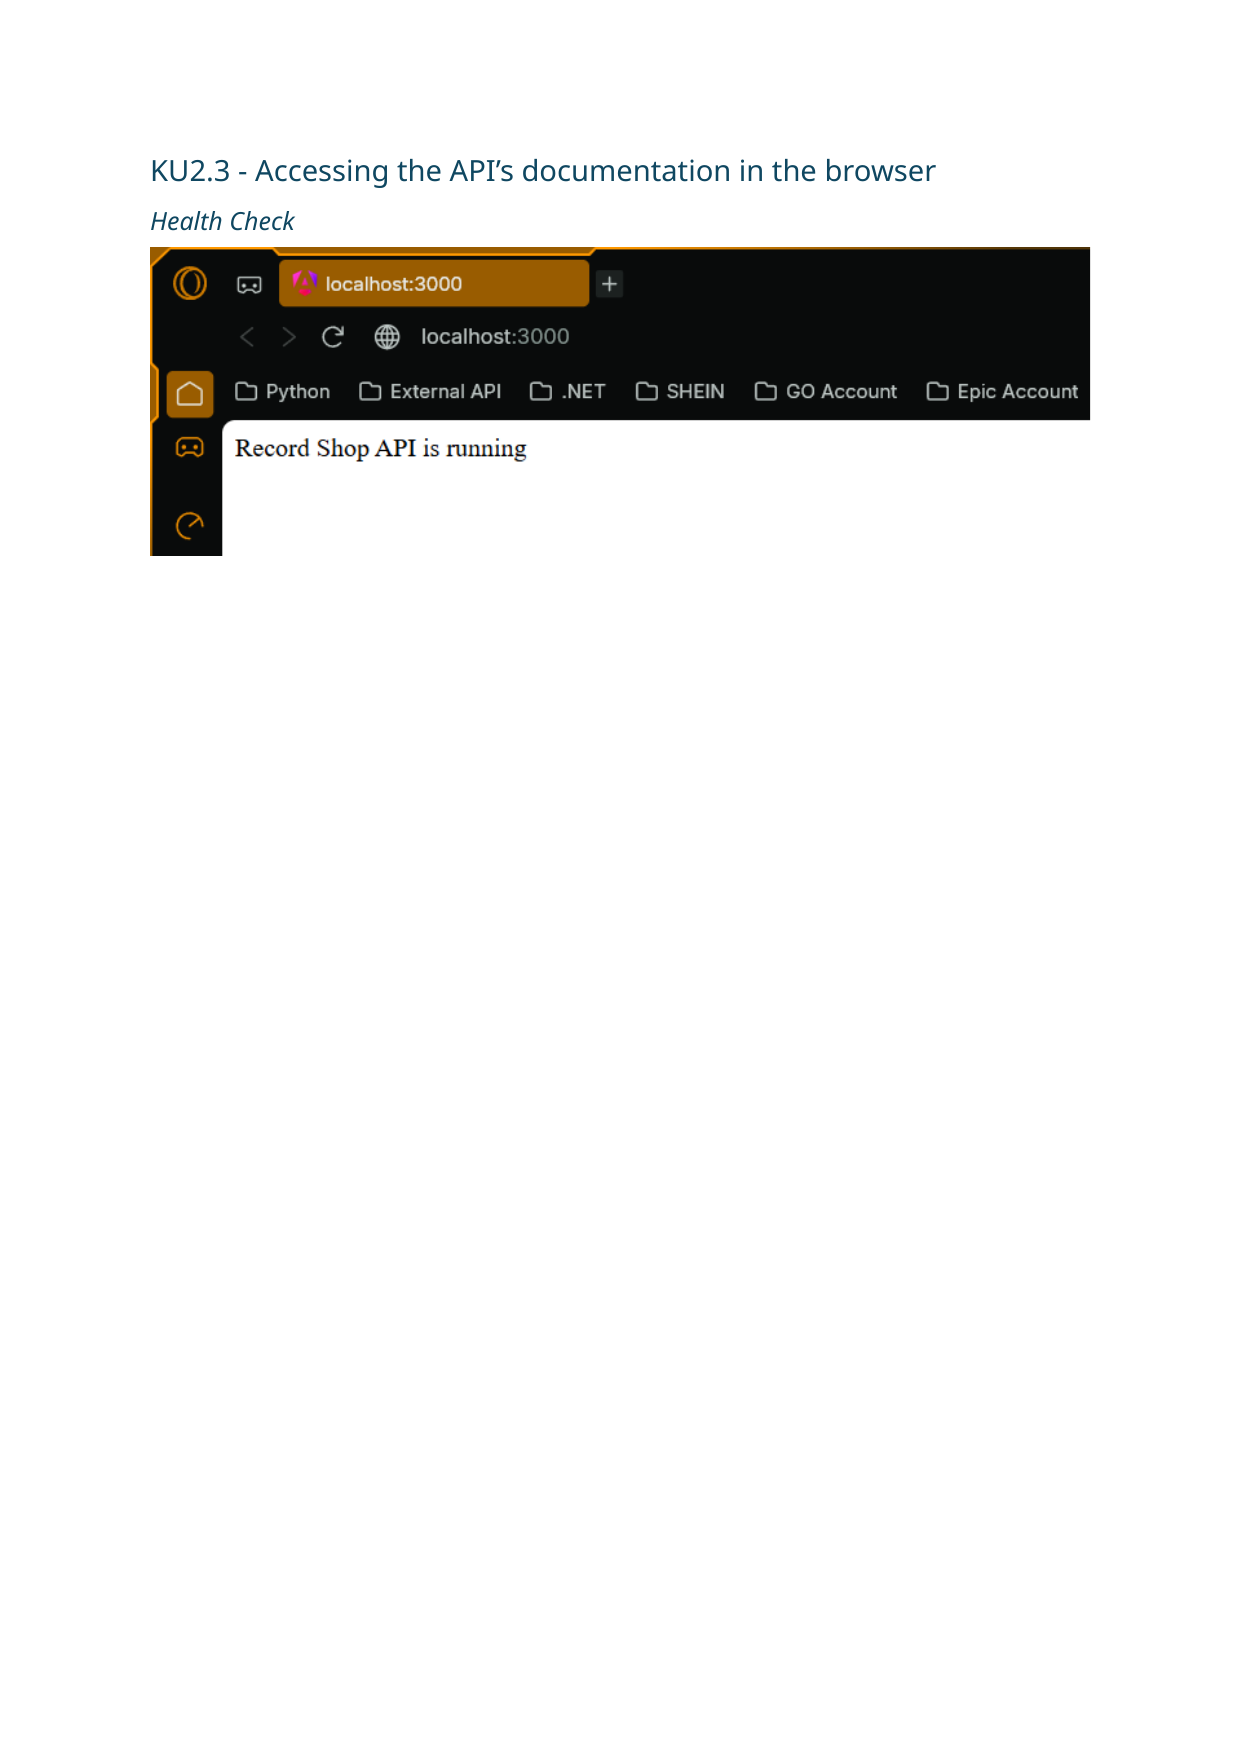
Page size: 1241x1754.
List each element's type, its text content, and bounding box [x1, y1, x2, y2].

picture [150, 247, 1091, 556]
subtitle KU2.3 - Accessing the API’s documentation in the browser [150, 150, 1090, 190]
subtitle Health Check [150, 204, 1090, 238]
